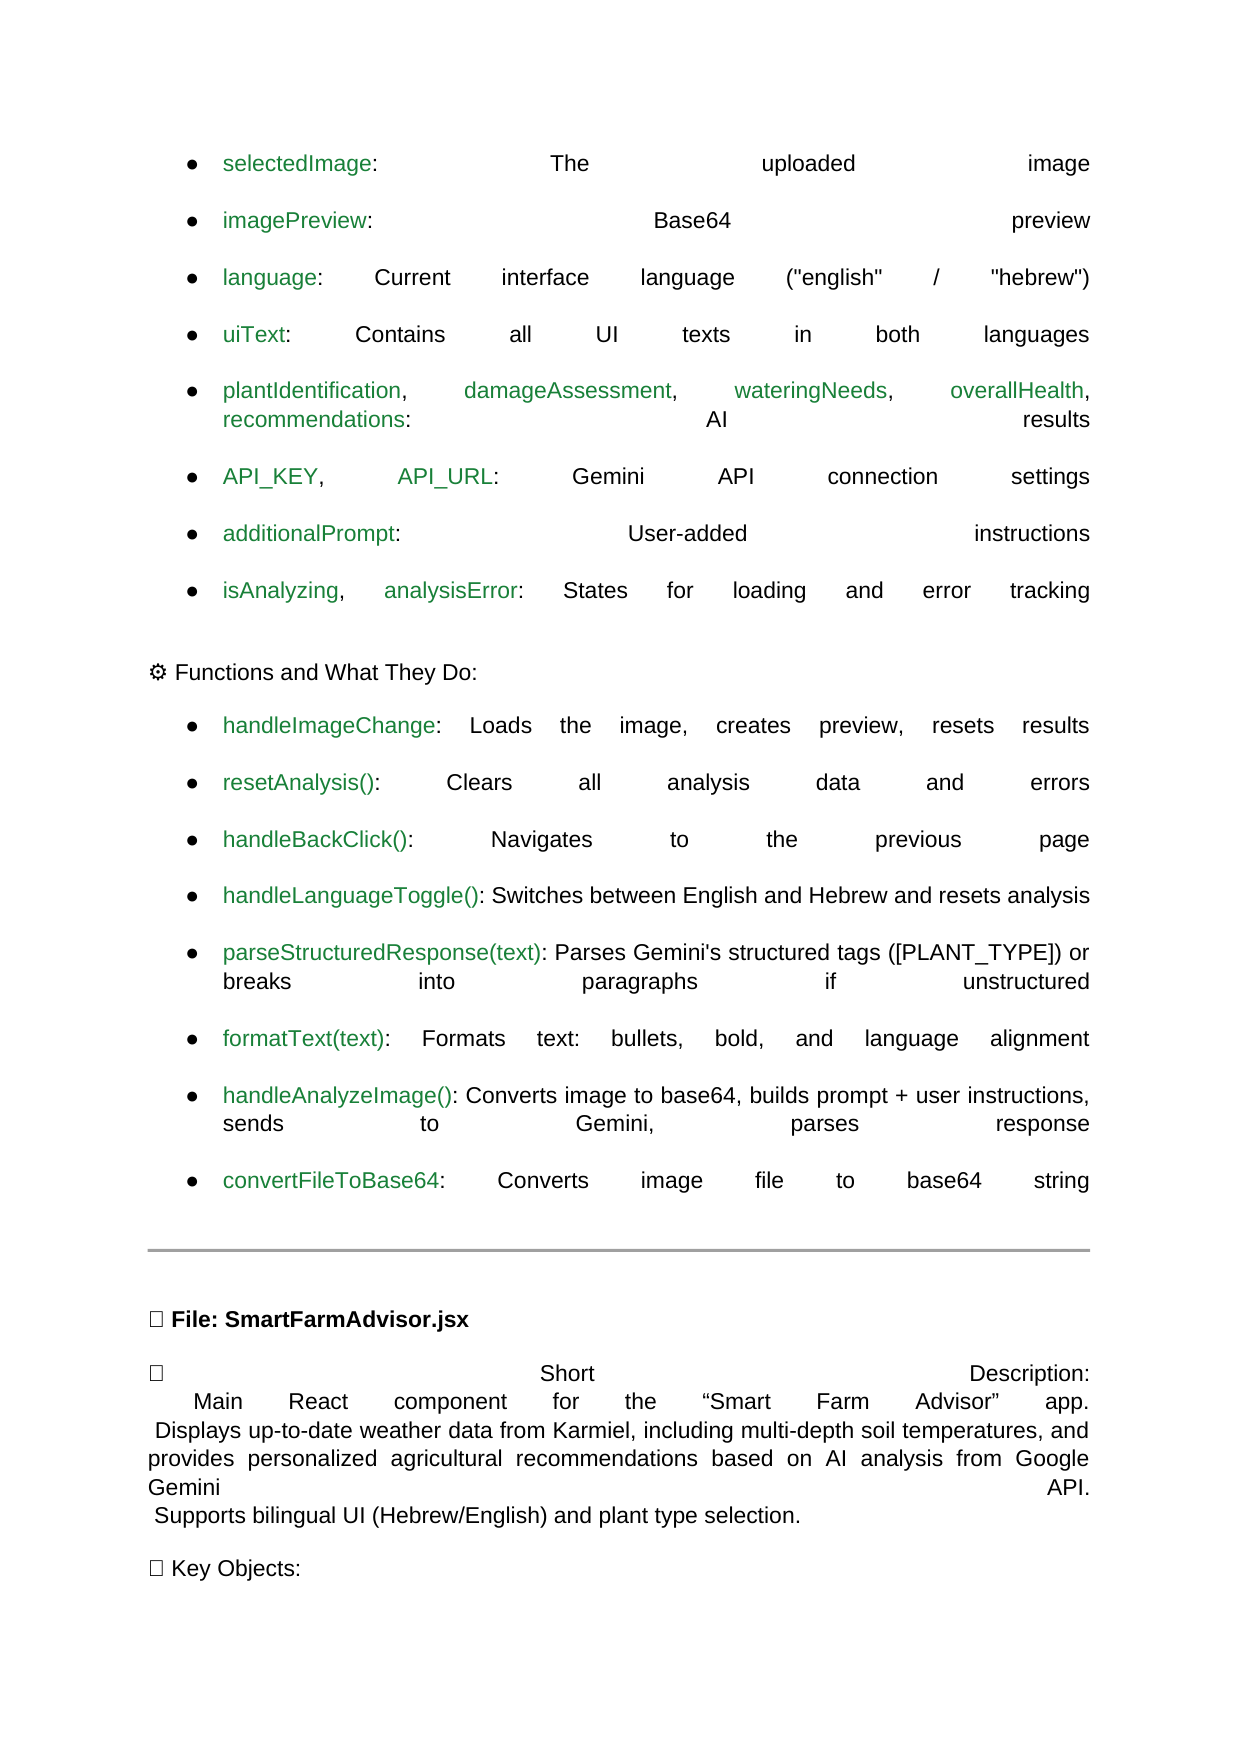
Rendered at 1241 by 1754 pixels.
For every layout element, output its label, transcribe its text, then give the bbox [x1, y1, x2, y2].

list convertFileToBase64: Converts image file to base64 string [185, 1167, 1090, 1222]
text 🧱 Key Objects: [148, 1555, 1090, 1582]
subtitle 📄 File: SmartFarmAdvisor.jsx [148, 1306, 1090, 1333]
list uiText: Contains all UI texts in both languages [185, 321, 1090, 375]
list formatText(text): Formats text: bullets, bold, and language alignment [185, 1025, 1090, 1079]
list resetAnalysis(): Clears all analysis data and errors [185, 769, 1090, 823]
list imagePreview: Base64 preview [185, 207, 1090, 262]
list plantIdentification, damageAssessment, wateringNeeds, overallHealth, recommendations: AI results [185, 377, 1090, 461]
text 🧩 Short Description: Main React component for the “Smart Farm Advisor” app. Displays up-to-date weather data from Karmiel, including multi-depth soil temperatures, and provides personalized agricultural recommendations based on AI analysis from Google Gemini API. Supports bilingual UI (Hebrew/English) and plant type selection. [148, 1360, 1090, 1528]
list language: Current interface language ("english" / "hebrew") [185, 264, 1090, 318]
list additionalPrompt: User-added instructions [185, 520, 1090, 574]
text ⚙️ Functions and What They Do: [148, 658, 1090, 685]
list handleLanguageToggle(): Switches between English and Hebrew and resets analysis [185, 882, 1090, 937]
list parseStructuredResponse(text): Parses Gemini's structured tags ([PLANT_TYPE]) or breaks into paragraphs if unstructured [185, 939, 1090, 1023]
list handleBackClick(): Navigates to the previous page [185, 826, 1090, 880]
list API_KEY, API_URL: Gemini API connection settings [185, 463, 1090, 518]
list handleAnalyzeImage(): Converts image to base64, builds prompt + user instructions, sends to Gemini, parses response [185, 1082, 1090, 1165]
list selectedImage: The uploaded image [185, 150, 1090, 205]
list handleImageChange: Loads the image, creates preview, resets results [185, 712, 1090, 767]
list isAnalyzing, analysisError: States for loading and error tracking [185, 577, 1090, 631]
